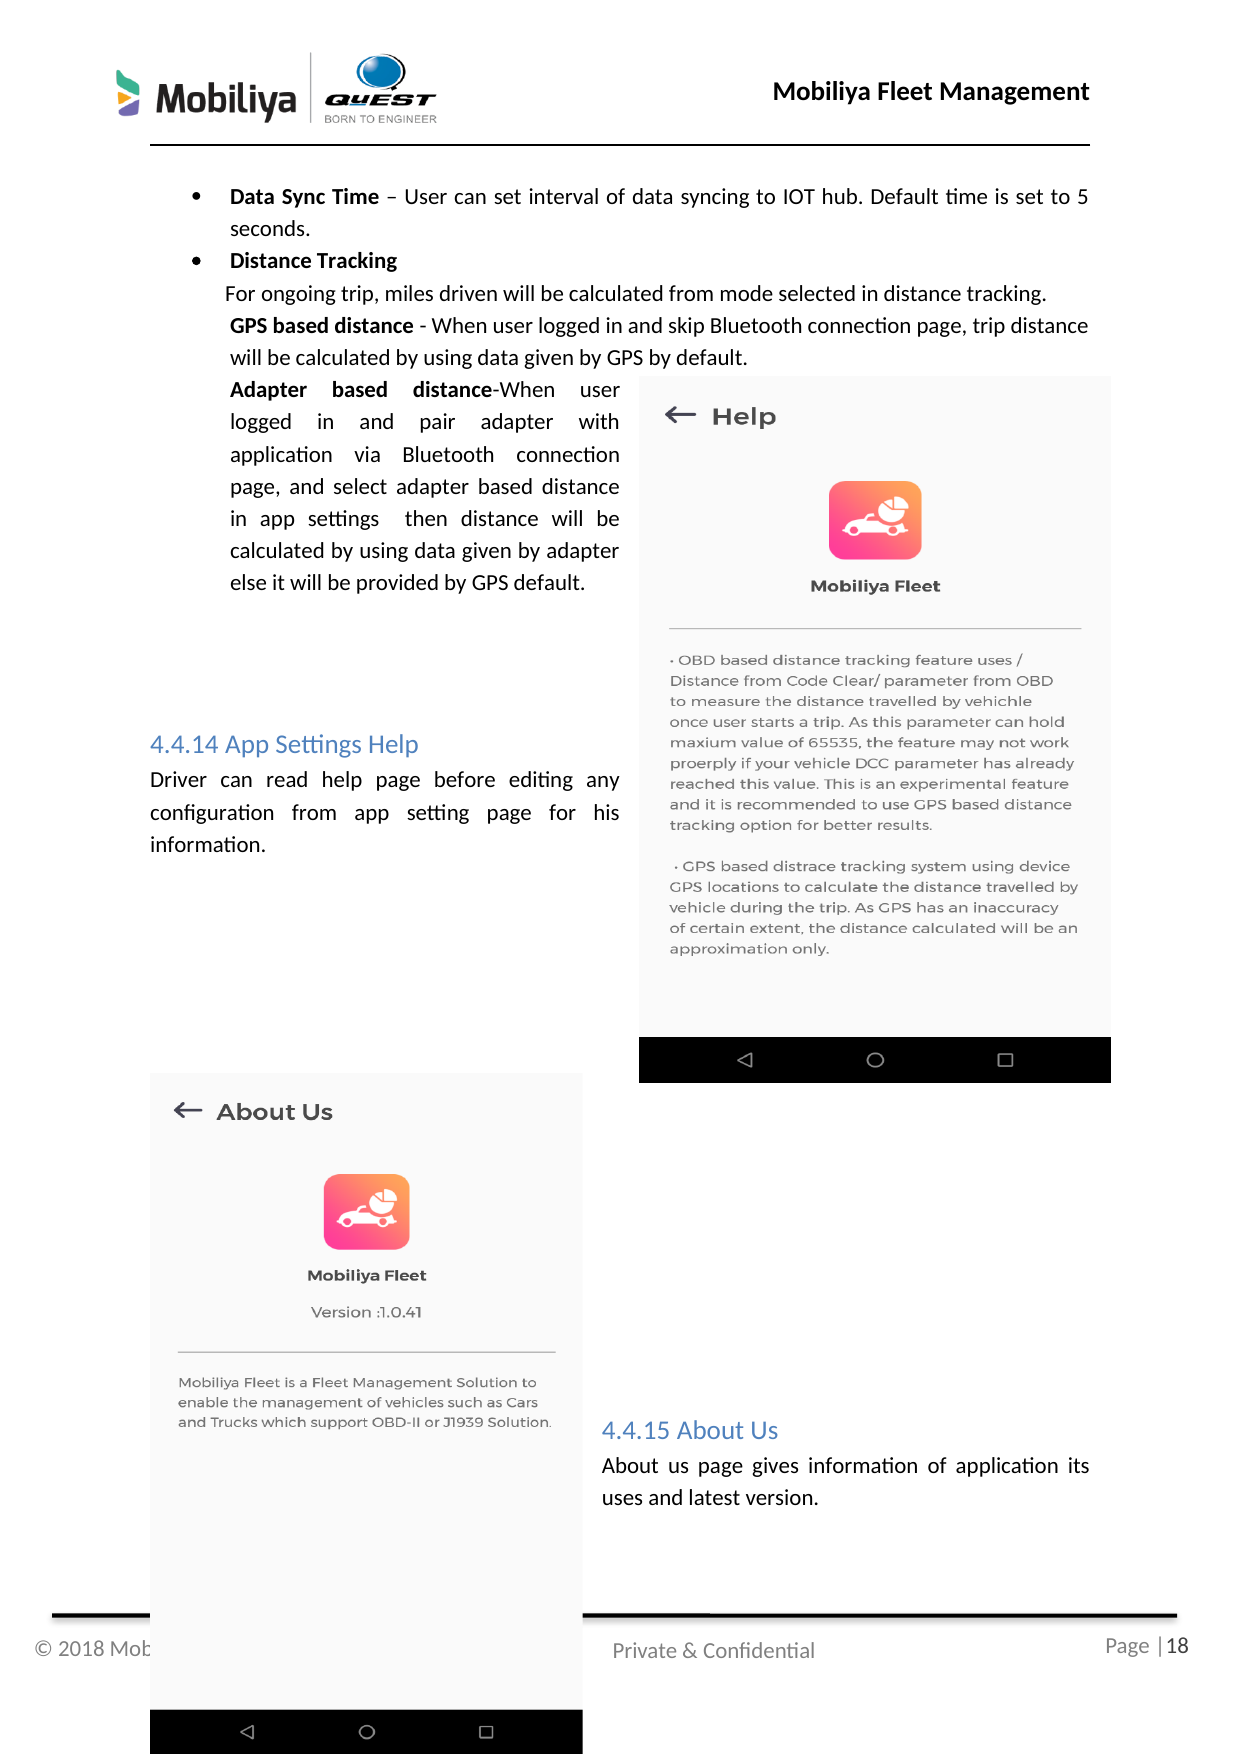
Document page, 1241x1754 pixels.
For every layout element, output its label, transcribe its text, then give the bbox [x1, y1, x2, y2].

list Distance Tracking [192, 247, 1090, 274]
list GPS based distance - When user logged in and skip Bluetooth connection page, trip distance will be calculated by using data given by GPS by default. [230, 311, 1090, 371]
picture [150, 1073, 583, 1754]
subtitle About Us [583, 1413, 1090, 1446]
list Adapter based distance-When user logged in and pair adapter with application via Bluetooth connection page, and select adapter based distance in app settings then distance will be calculated by using data given by adapter else it will be provided by GPS default. [230, 375, 1090, 596]
text Driver can read help page before editing any configuration from app setting page for his information. [150, 765, 639, 858]
subtitle App Settings Help [150, 727, 639, 761]
list For ongoing trip, miles driven will be calculated from mode selected in distance tracking. [225, 279, 1090, 307]
picture [639, 376, 1111, 1083]
list Data Sync Time – User can set interval of data syncing to IOT hub. Default time is set to 5 seconds. [192, 182, 1090, 242]
text About us page gives information of application its uses and latest version. [583, 1451, 1090, 1511]
picture [101, 25, 456, 131]
